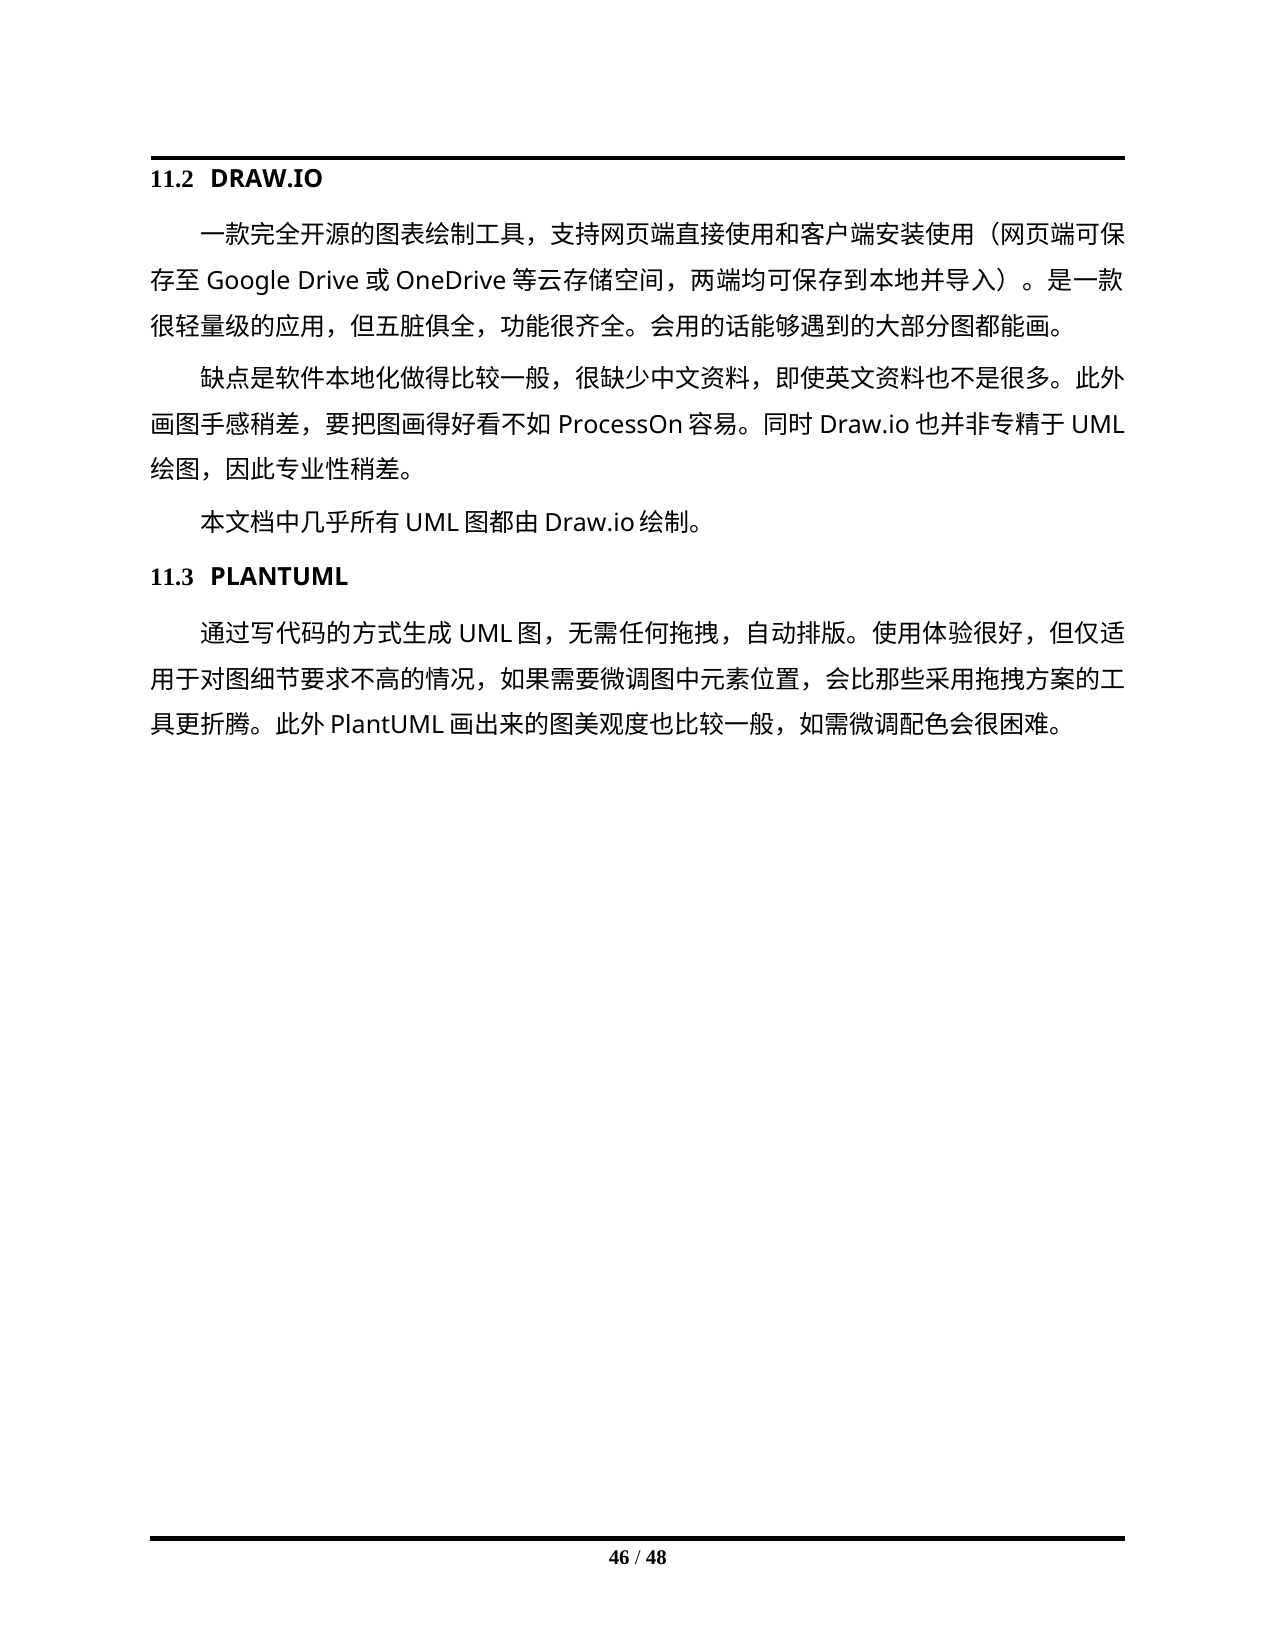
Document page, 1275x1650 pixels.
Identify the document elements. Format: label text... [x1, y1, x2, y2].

text 一款完全开源的图表绘制工具，支持网页端直接使用和客户端安装使用（网页端可保存至Google Drive或OneDrive等云存储空间，两端均可保存到本地并导入）。是一款很轻量级的应用，但五脏俱全，功能很齐全。会用的话能够遇到的大部分图都能画。 [150, 207, 1125, 344]
subtitle DRAW.IO [150, 160, 1125, 194]
text 通过写代码的方式生成UML图，无需任何拖拽，自动排版。使用体验很好，但仅适用于对图细节要求不高的情况，如果需要微调图中元素位置，会比那些采用拖拽方案的工具更折腾。此外PlantUML画出来的图美观度也比较一般，如需微调配色会很困难。 [150, 606, 1125, 743]
text 缺点是软件本地化做得比较一般，很缺少中文资料，即使英文资料也不是很多。此外画图手感稍差，要把图画得好看不如ProcessOn容易。同时Draw.io也并非专精于UML绘图，因此专业性稍差。 [150, 351, 1125, 488]
subtitle PLANTUML [150, 559, 1125, 593]
text 本文档中几乎所有UML图都由Draw.io绘制。 [150, 494, 1125, 540]
